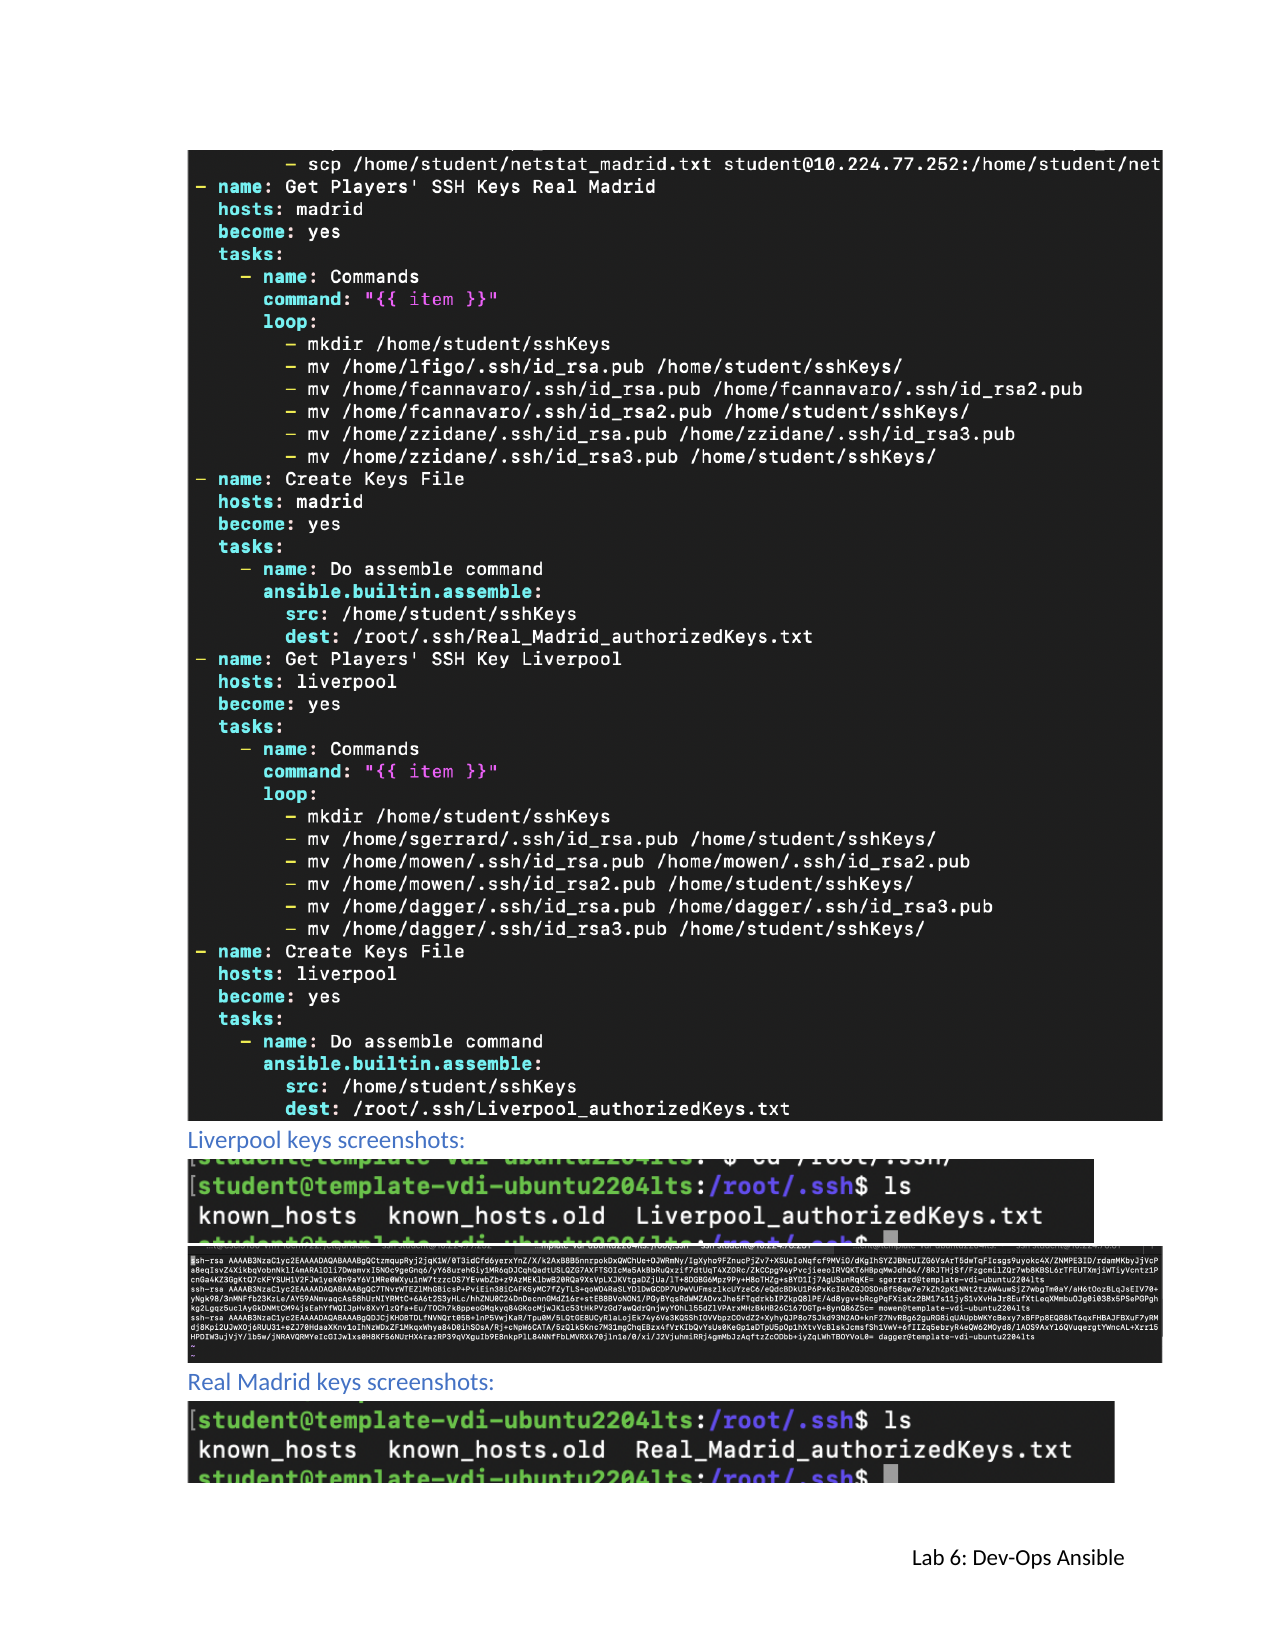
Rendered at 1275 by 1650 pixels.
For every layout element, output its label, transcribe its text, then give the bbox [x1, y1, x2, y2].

picture [187, 150, 1163, 1121]
text Liverpool keys screenshots: [187, 1124, 1125, 1154]
picture [187, 1159, 1094, 1243]
picture [187, 1401, 1115, 1483]
picture [187, 1246, 1163, 1363]
text Real Madrid keys screenshots: [187, 1367, 1125, 1397]
